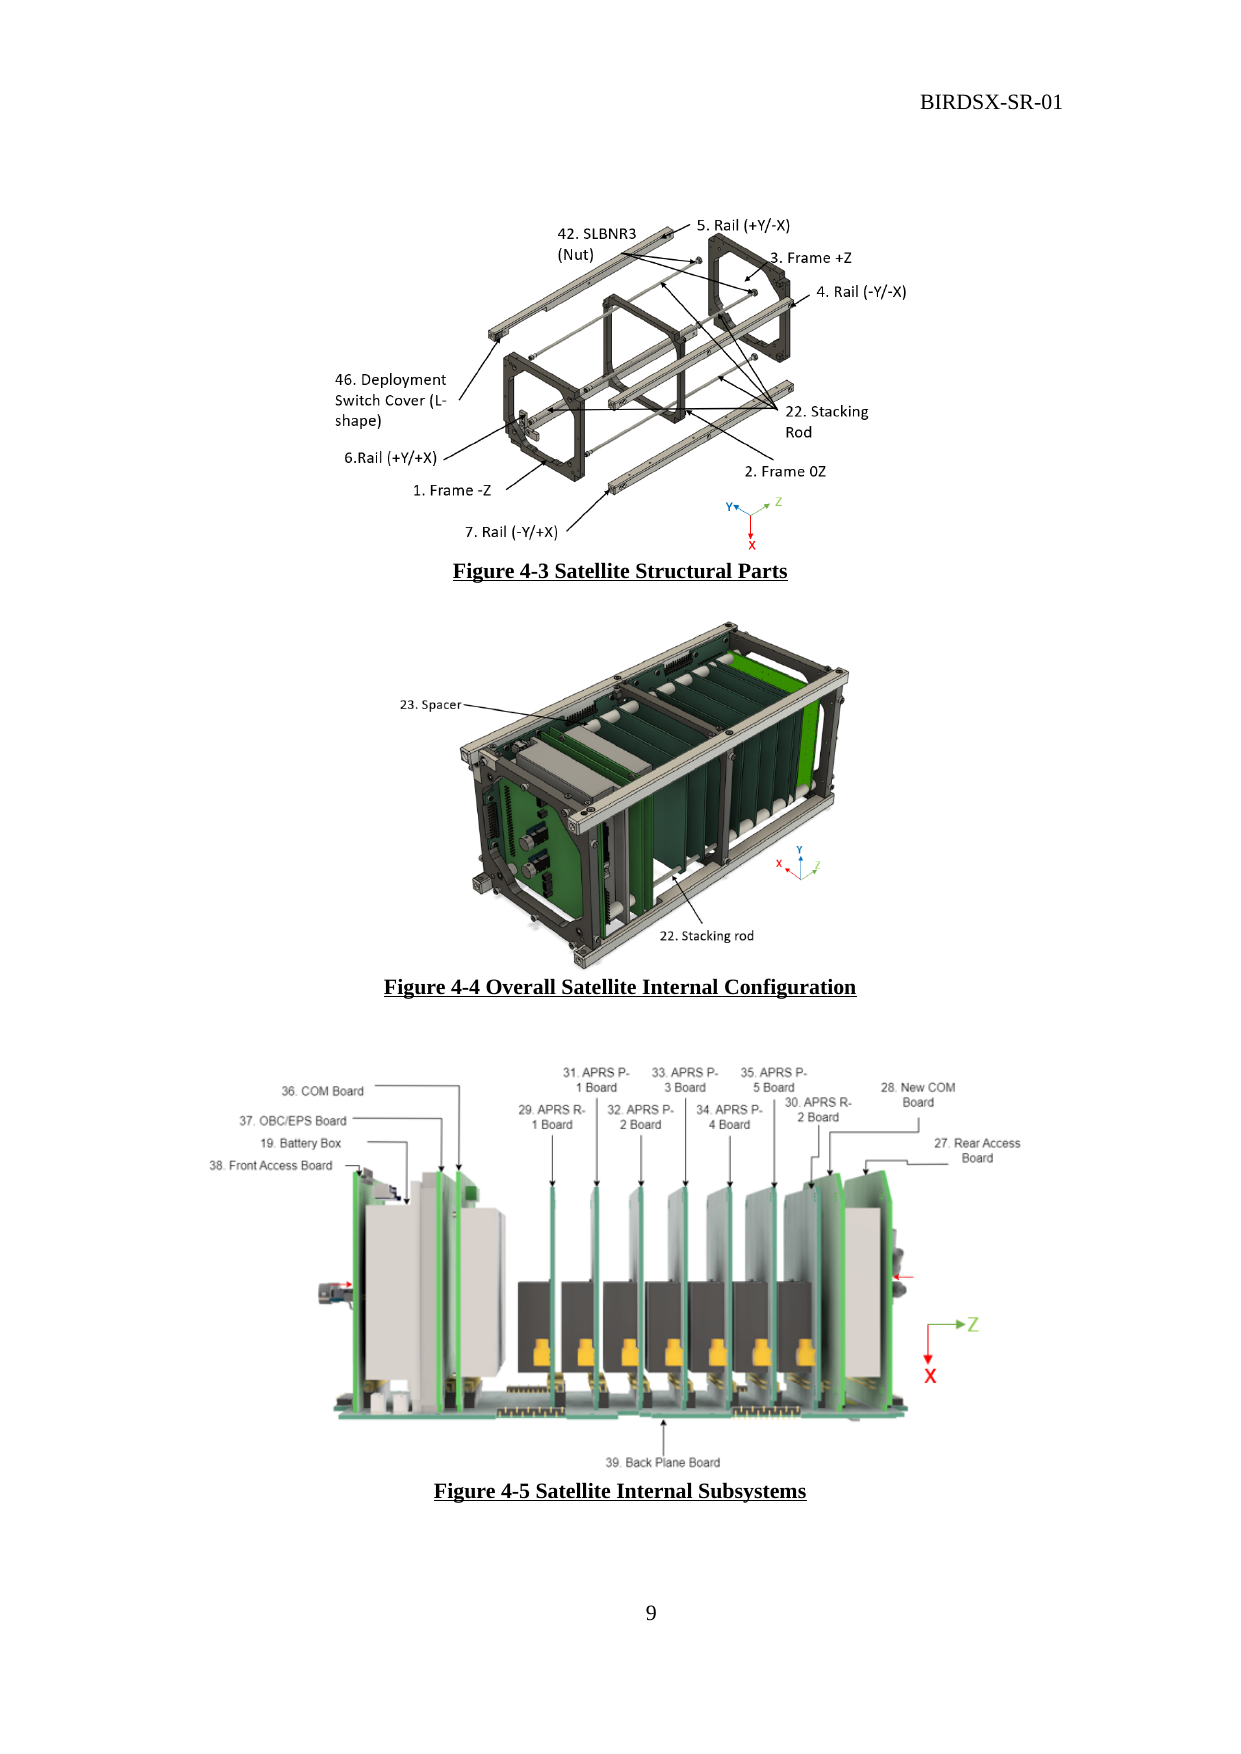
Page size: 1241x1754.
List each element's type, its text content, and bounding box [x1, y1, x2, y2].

picture [208, 1060, 1029, 1475]
text Figure 4-4 Overall Satellite Internal Configuration [177, 974, 1063, 999]
picture [325, 206, 915, 555]
text Figure 4-3 Satellite Structural Parts [177, 558, 1063, 583]
picture [388, 616, 852, 971]
text Figure 4-5 Satellite Internal Subsystems [177, 1478, 1063, 1503]
